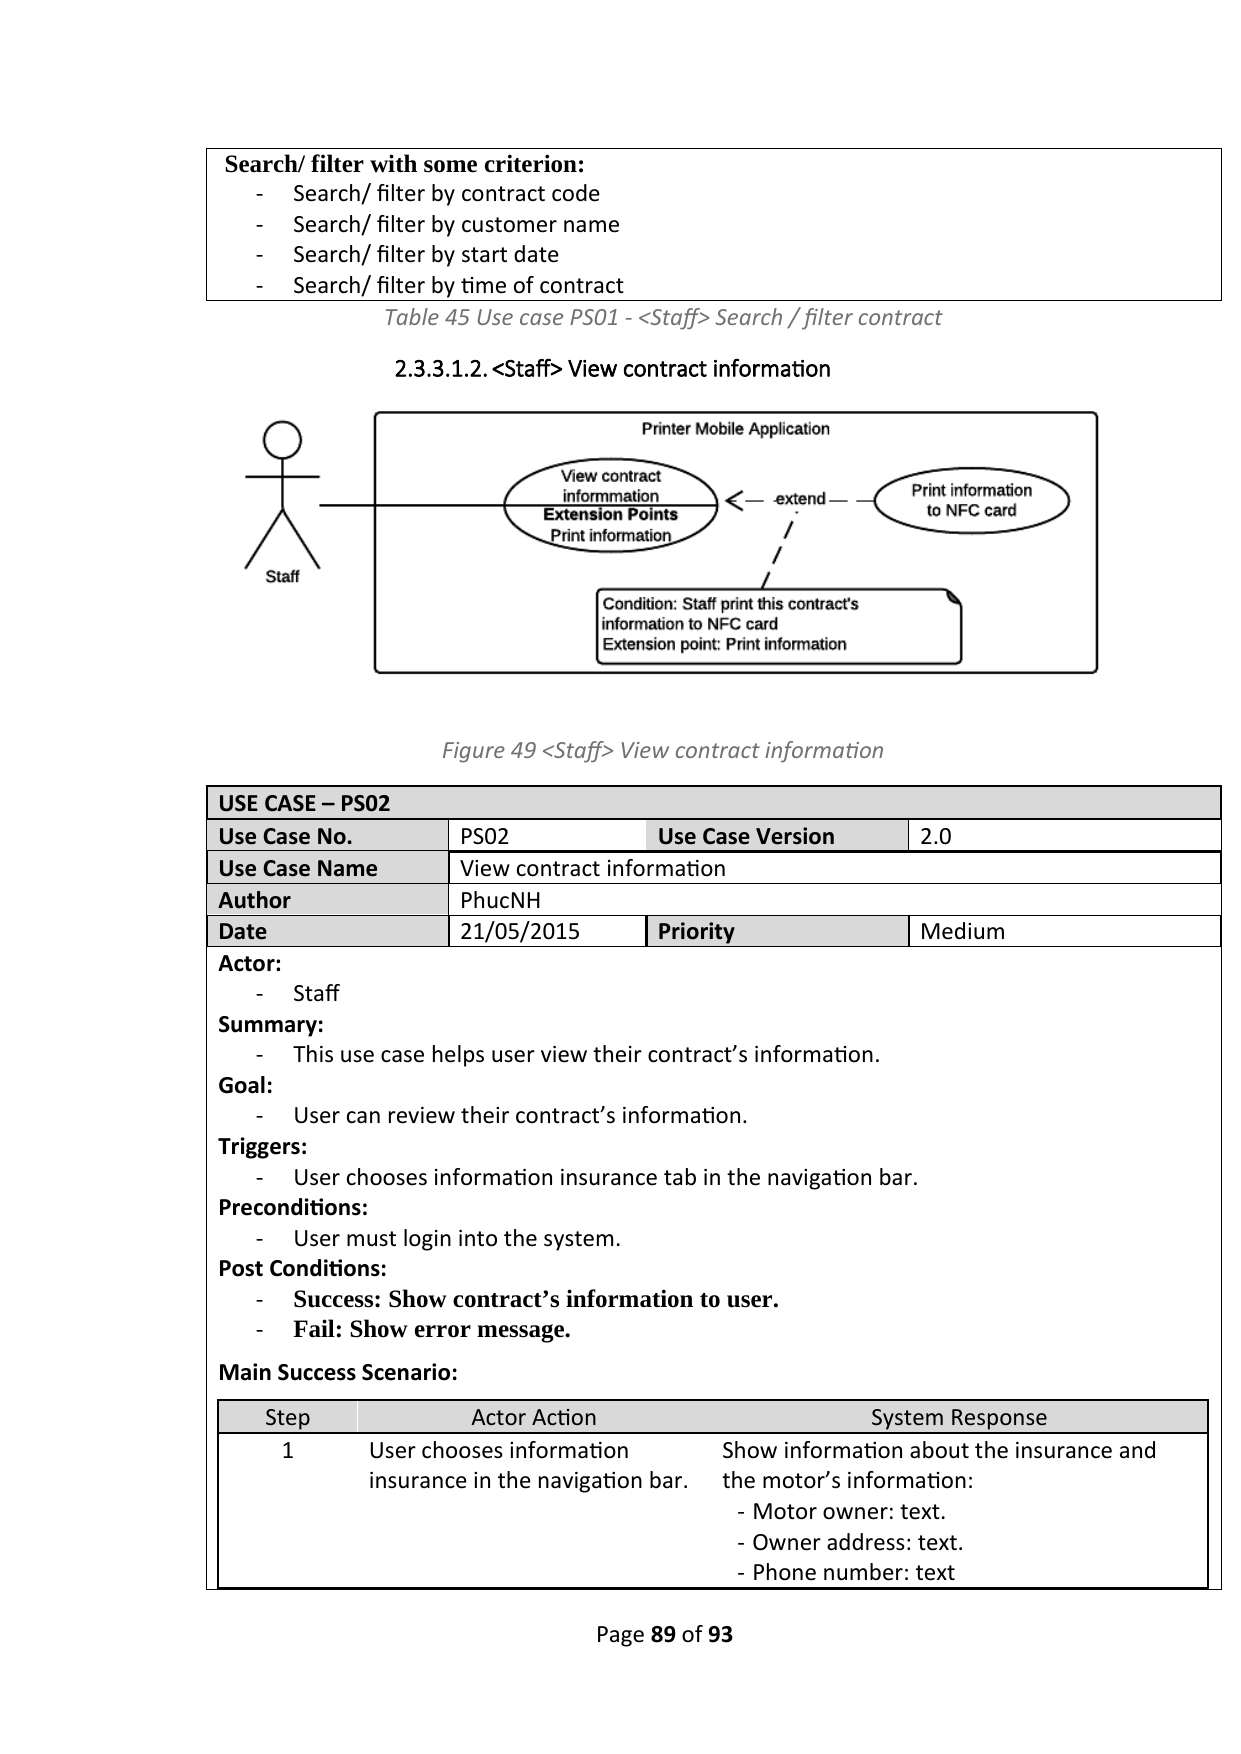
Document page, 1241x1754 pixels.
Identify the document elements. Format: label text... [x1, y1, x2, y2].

table_cell Use Case Version [646, 820, 908, 850]
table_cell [207, 947, 1221, 1589]
table_cell Use Case Name [208, 851, 448, 883]
table_cell Date [208, 916, 448, 946]
table_cell View contract information [450, 853, 1220, 883]
table_cell PhucNH [449, 884, 1221, 914]
table_cell Priority [648, 916, 908, 946]
table_header USE CASE – PS02 [208, 787, 1220, 818]
table_cell Use Case No. [207, 820, 448, 850]
table_cell PS02 [449, 820, 646, 850]
subtitle <Staff> View contract information [394, 352, 1122, 382]
table_cell 21/05/2015 [450, 916, 645, 946]
table_cell 2.0 [909, 820, 1221, 850]
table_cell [207, 149, 1221, 299]
table_cell Author [207, 884, 448, 914]
picture [206, 384, 1123, 715]
table_cell Medium [910, 916, 1220, 946]
